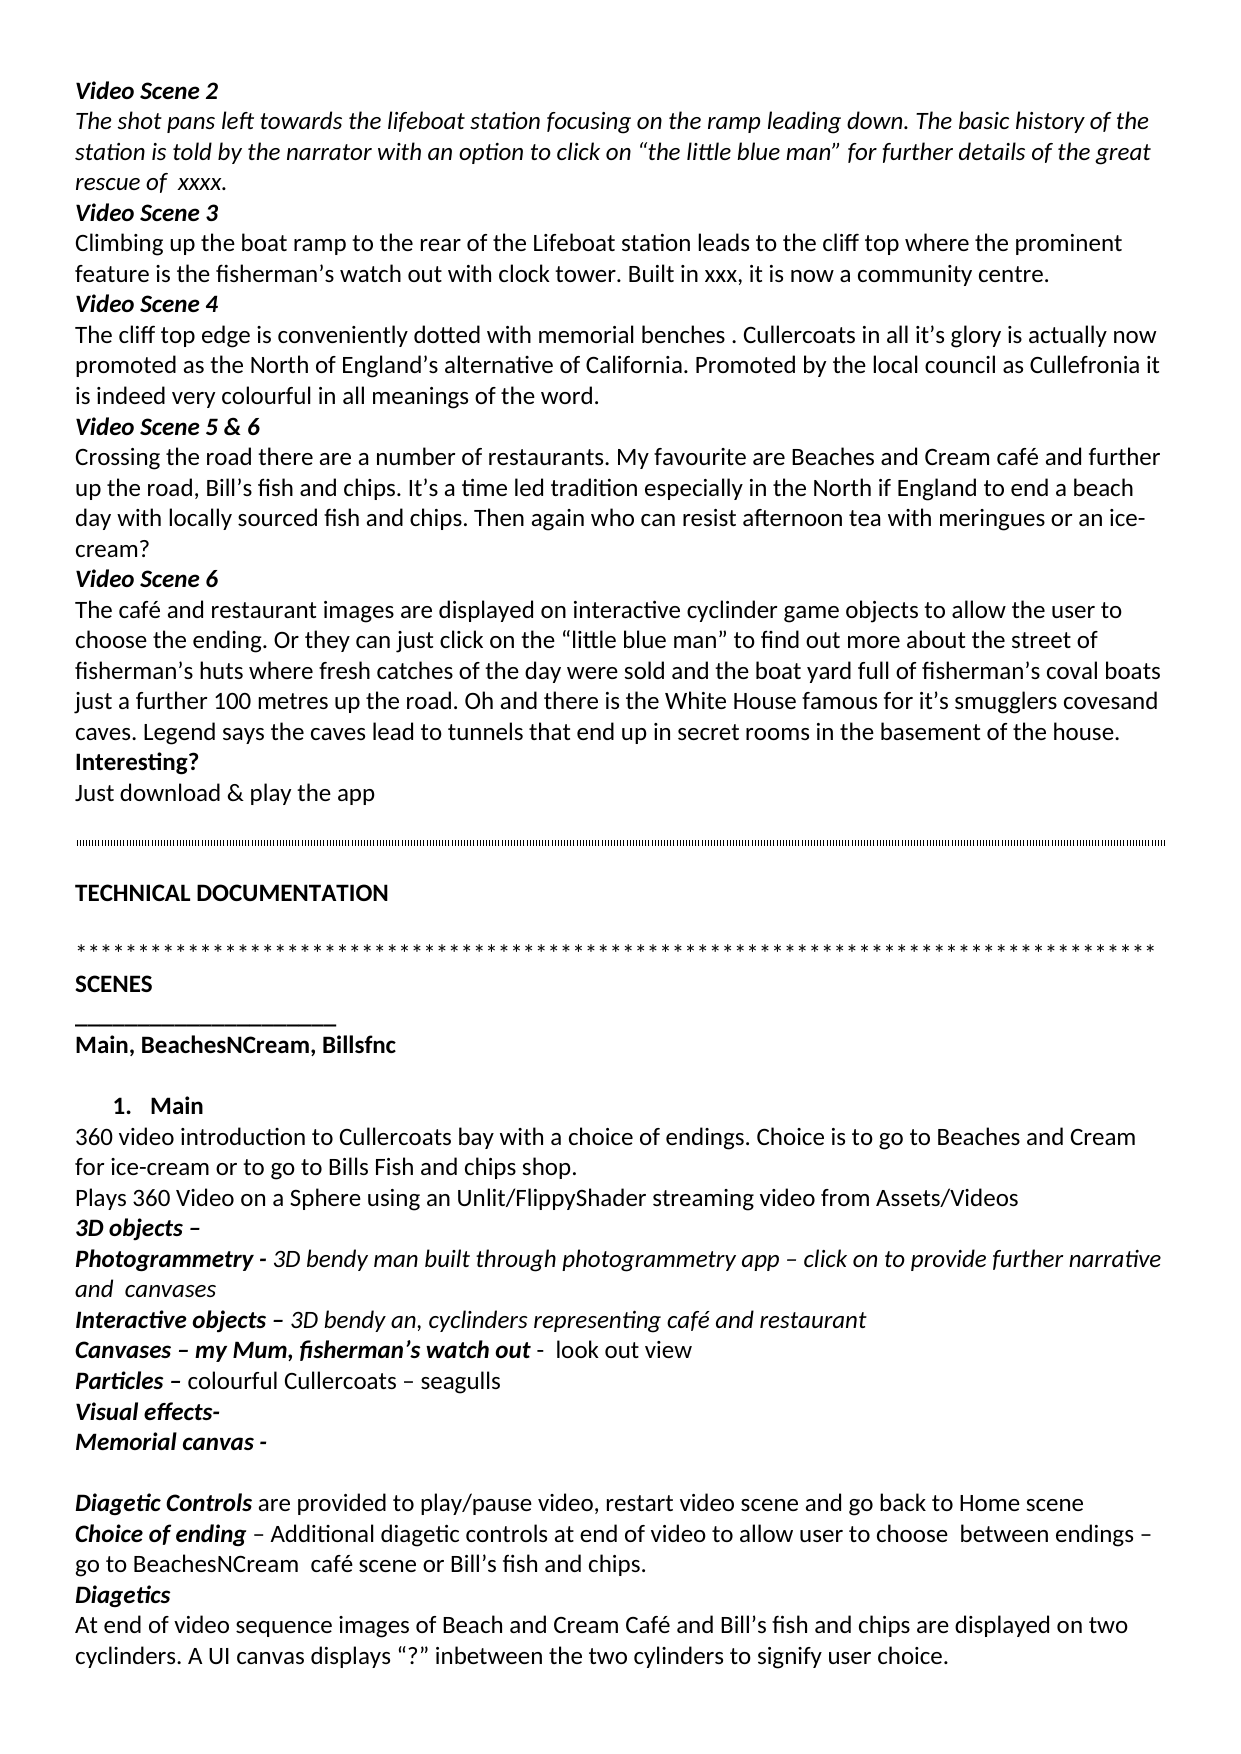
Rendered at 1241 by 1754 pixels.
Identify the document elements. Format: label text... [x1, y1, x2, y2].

text Particles – colourful Cullercoats – seagulls [75, 1365, 1165, 1396]
text 3D objects – [75, 1213, 1165, 1243]
text Photogrammetry - 3D bendy man built through photogrammetry app – click on to provide further narrative and canvases [75, 1243, 1165, 1304]
text Diagetic Controls are provided to play/pause video, restart video scene and go back to Home scene [75, 1487, 1165, 1518]
text Canvases – my Mum, fisherman’s watch out - look out view [75, 1335, 1165, 1365]
text Choice of ending – Additional diagetic controls at end of video to allow user to choose between endings – go to BeachesNCream café scene or Bill’s fish and chips. [75, 1518, 1165, 1579]
text Video Scene 2 [75, 75, 1165, 106]
text Video Scene 5 & 6 [75, 411, 1165, 441]
text _____________________ [75, 999, 1165, 1029]
text Interactive objects – 3D bendy an, cyclinders representing café and restaurant [75, 1304, 1165, 1335]
text The cliff top edge is conveniently dotted with memorial benches . Cullercoats in all it’s glory is actually now promoted as the North of England’s alternative of California. Promoted by the local council as Cullefronia it is indeed very colourful in all meanings of the word. [75, 319, 1165, 411]
list Main [112, 1091, 1165, 1121]
text Plays 360 Video on a Sphere using an Unlit/FlippyShader streaming video from Assets/Videos [75, 1182, 1165, 1213]
text *************************************************************************************** [75, 938, 1165, 968]
text SCENES [75, 968, 1165, 999]
text TECHNICAL DOCUMENTATION [75, 877, 1165, 907]
text At end of video sequence images of Beach and Cream Café and Bill’s fish and chips are displayed on two cyclinders. A UI canvas displays “?” inbetween the two cylinders to signify user choice. [75, 1609, 1165, 1670]
text Climbing up the boat ramp to the rear of the Lifeboat station leads to the cliff top where the prominent feature is the fisherman’s watch out with clock tower. Built in xxx, it is now a community centre. [75, 228, 1165, 289]
text Video Scene 3 [75, 197, 1165, 228]
text Main, BeachesNCream, Billsfnc [75, 1029, 1165, 1060]
text The café and restaurant images are displayed on interactive cyclinder game objects to allow the user to choose the ending. Or they can just click on the “little blue man” to find out more about the street of fisherman’s huts where fresh catches of the day were sold and the boat yard full of fisherman’s coval boats just a further 100 metres up the road. Oh and there is the White House famous for it’s smugglers covesand caves. Legend says the caves lead to tunnels that end up in secret rooms in the basement of the house. [75, 594, 1165, 746]
text 360 video introduction to Cullercoats bay with a choice of endings. Choice is to go to Beaches and Cream for ice-cream or to go to Bills Fish and chips shop. [75, 1121, 1165, 1182]
text The shot pans left towards the lifeboat station focusing on the ramp leading down. The basic history of the station is told by the narrator with an option to click on “the little blue man” for further details of the great rescue of xxxx. [75, 106, 1165, 197]
text Just download & play the app [75, 777, 1165, 807]
text Crossing the road there are a number of restaurants. My favourite are Beaches and Cream café and further up the road, Bill’s fish and chips. It’s a time led tradition especially in the North if England to end a beach day with locally sourced fish and chips. Then again who can resist afternoon tea with meringues or an ice-cream? [75, 441, 1165, 563]
text Memorial canvas - [75, 1426, 1165, 1457]
text Video Scene 4 [75, 289, 1165, 319]
text Interesting? [75, 746, 1165, 777]
text Video Scene 6 [75, 563, 1165, 594]
text Diagetics [75, 1579, 1165, 1609]
text Visual effects- [75, 1396, 1165, 1426]
